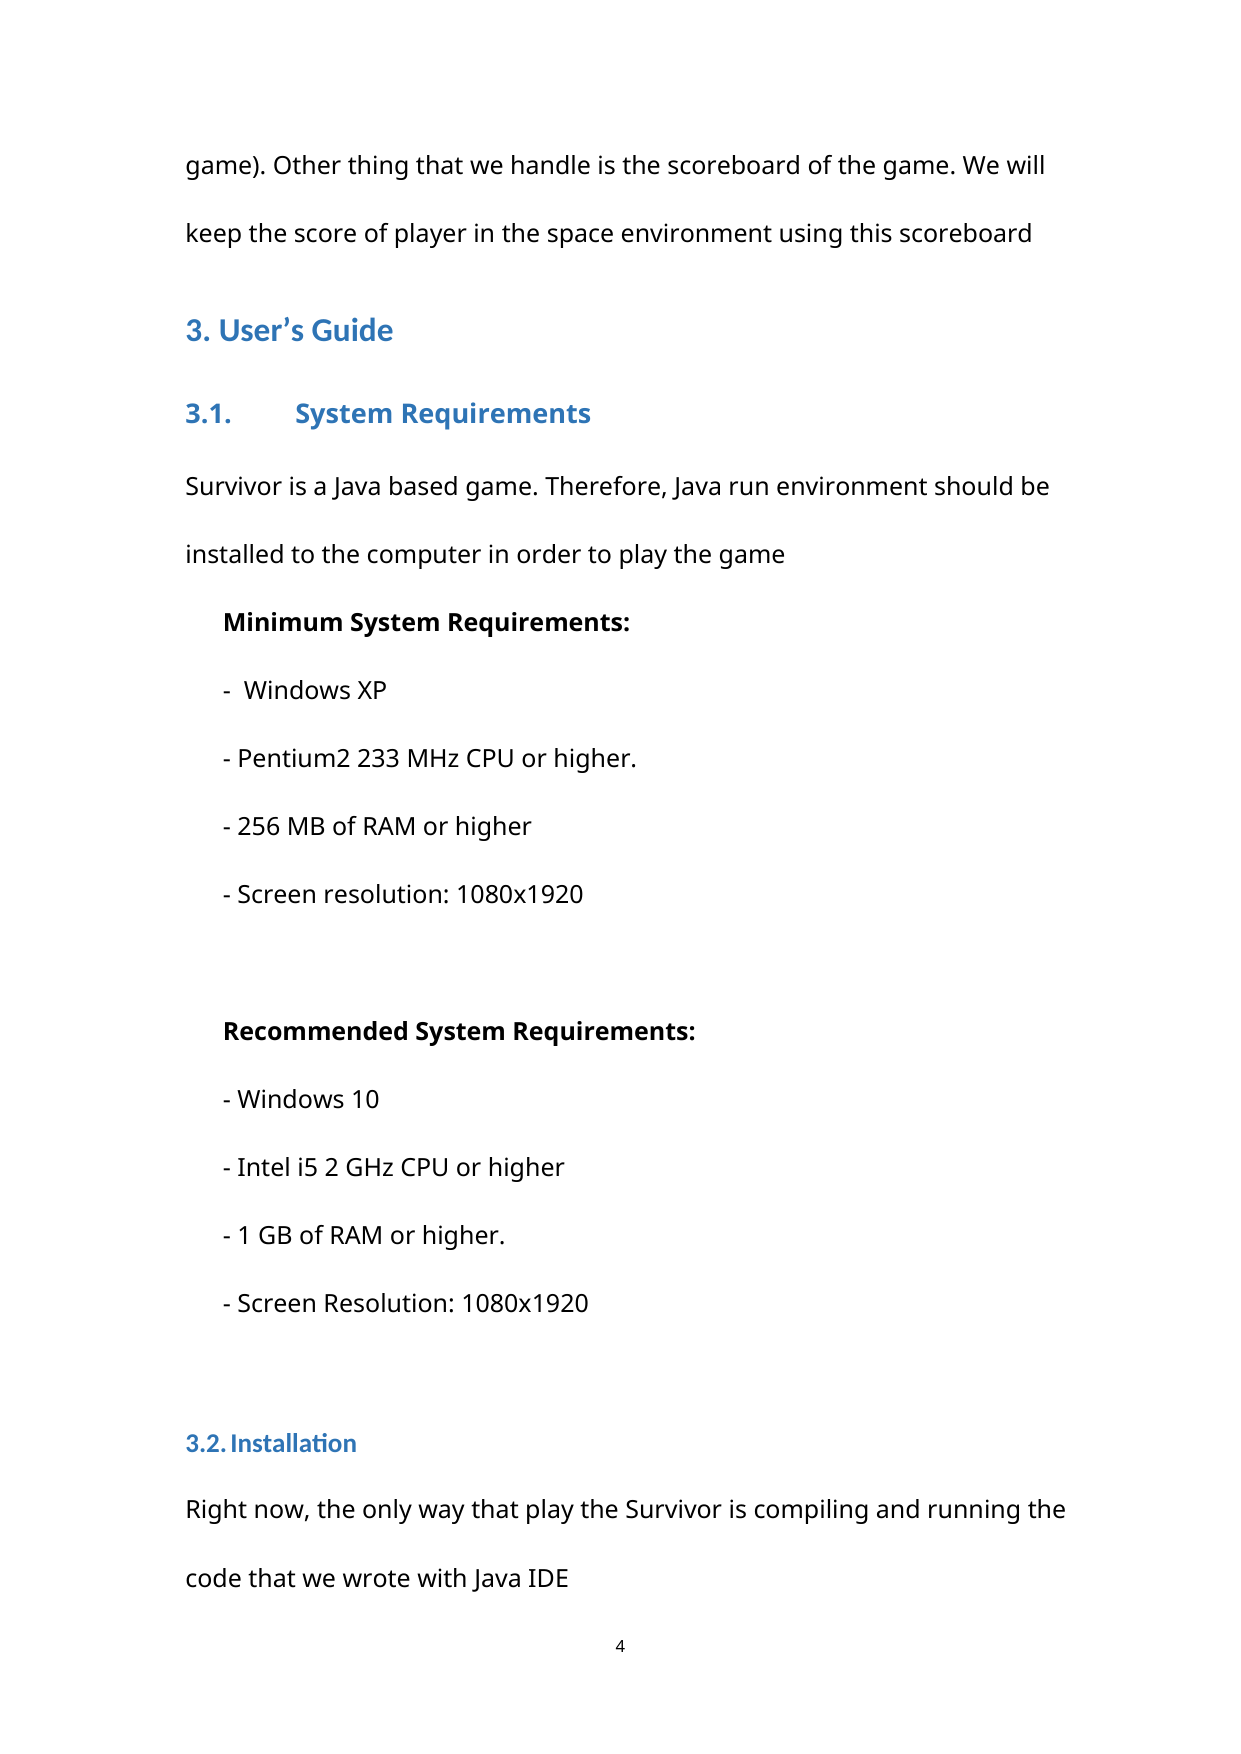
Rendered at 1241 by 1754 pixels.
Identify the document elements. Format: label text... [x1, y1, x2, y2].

text - Windows 10 [223, 1081, 1093, 1115]
text Survivor is a Java based game. Therefore, Java run environment should be installed to the computer in order to play the game [185, 468, 1093, 570]
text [185, 148, 1093, 250]
text - Screen Resolution: 1080x1920 [223, 1286, 1093, 1320]
text Right now, the only way that play the Survivor is compiling and running the code that we wrote with Java IDE [185, 1492, 1093, 1594]
text - Screen resolution: 1080x1920 [223, 877, 1093, 911]
text - Pentium2 233 MHz CPU or higher. [223, 741, 1093, 775]
text - 256 MB of RAM or higher [223, 809, 1093, 843]
subtitle System Requirements [185, 394, 1093, 431]
text - Intel i5 2 GHz CPU or higher [223, 1149, 1093, 1183]
subtitle 3. User’s Guide [185, 309, 1093, 349]
subtitle Installation [185, 1426, 1093, 1459]
text - Windows XP [149, 673, 1093, 707]
text Minimum System Requirements: [223, 604, 1093, 638]
text Recommended System Requirements: [223, 1013, 1093, 1047]
text - 1 GB of RAM or higher. [223, 1218, 1093, 1252]
